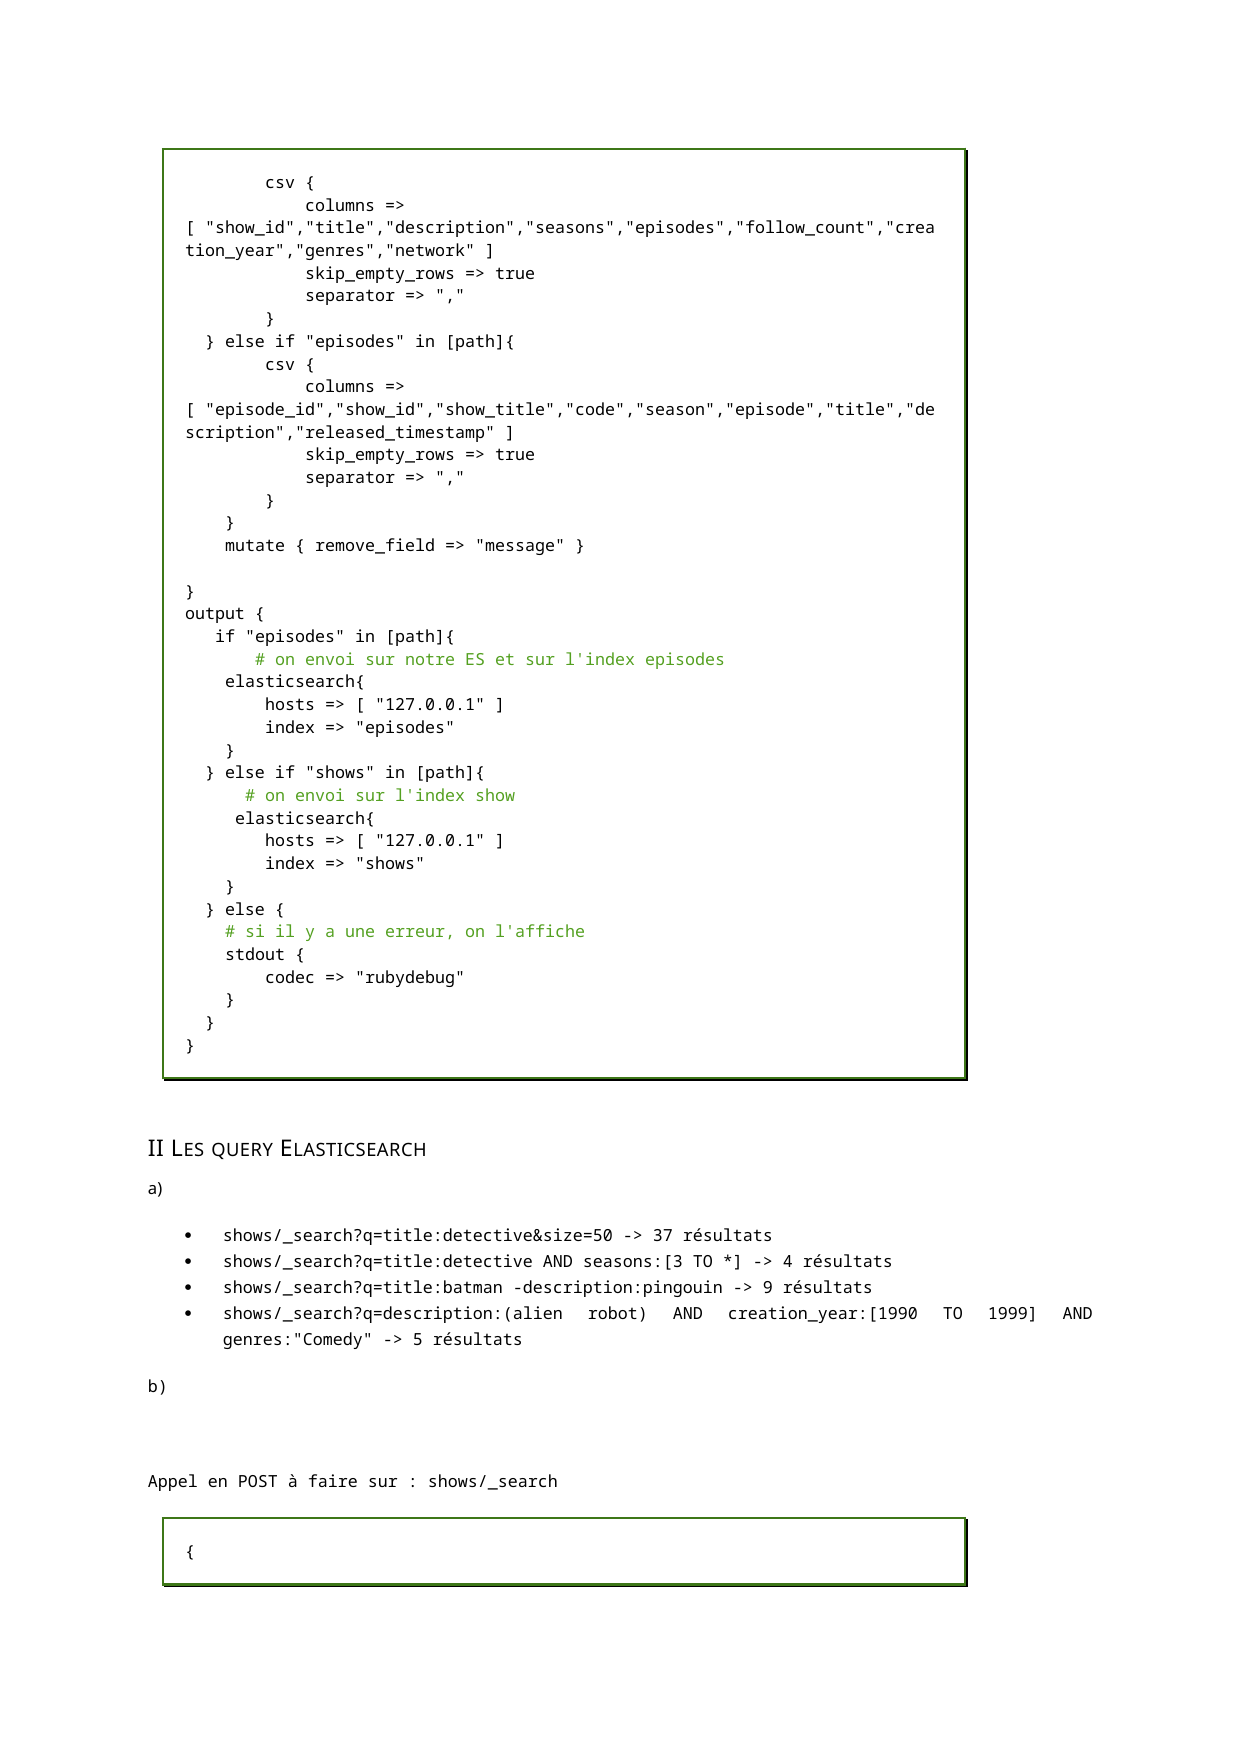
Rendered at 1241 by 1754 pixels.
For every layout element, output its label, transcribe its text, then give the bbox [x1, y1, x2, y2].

list shows/_search?q=title:detective&size=50 -> 37 résultats [185, 1223, 1093, 1246]
text a) [148, 1176, 1093, 1199]
text { [164, 1519, 964, 1583]
list shows/_search?q=title:detective AND seasons:[3 TO *] -> 4 résultats [185, 1249, 1093, 1272]
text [164, 150, 964, 1077]
text b) [148, 1374, 1093, 1397]
list shows/_search?q=title:batman -description:pingouin -> 9 résultats [185, 1275, 1093, 1298]
text Appel en POST à faire sur : ﻿shows/_search [148, 1468, 1093, 1492]
subtitle II Les query Elasticsearch [148, 1132, 1093, 1163]
list shows/_search?q=description:(alien robot) AND creation_year:[1990 TO 1999] AND genres:"Comedy" -> 5 résultats [185, 1301, 1093, 1350]
